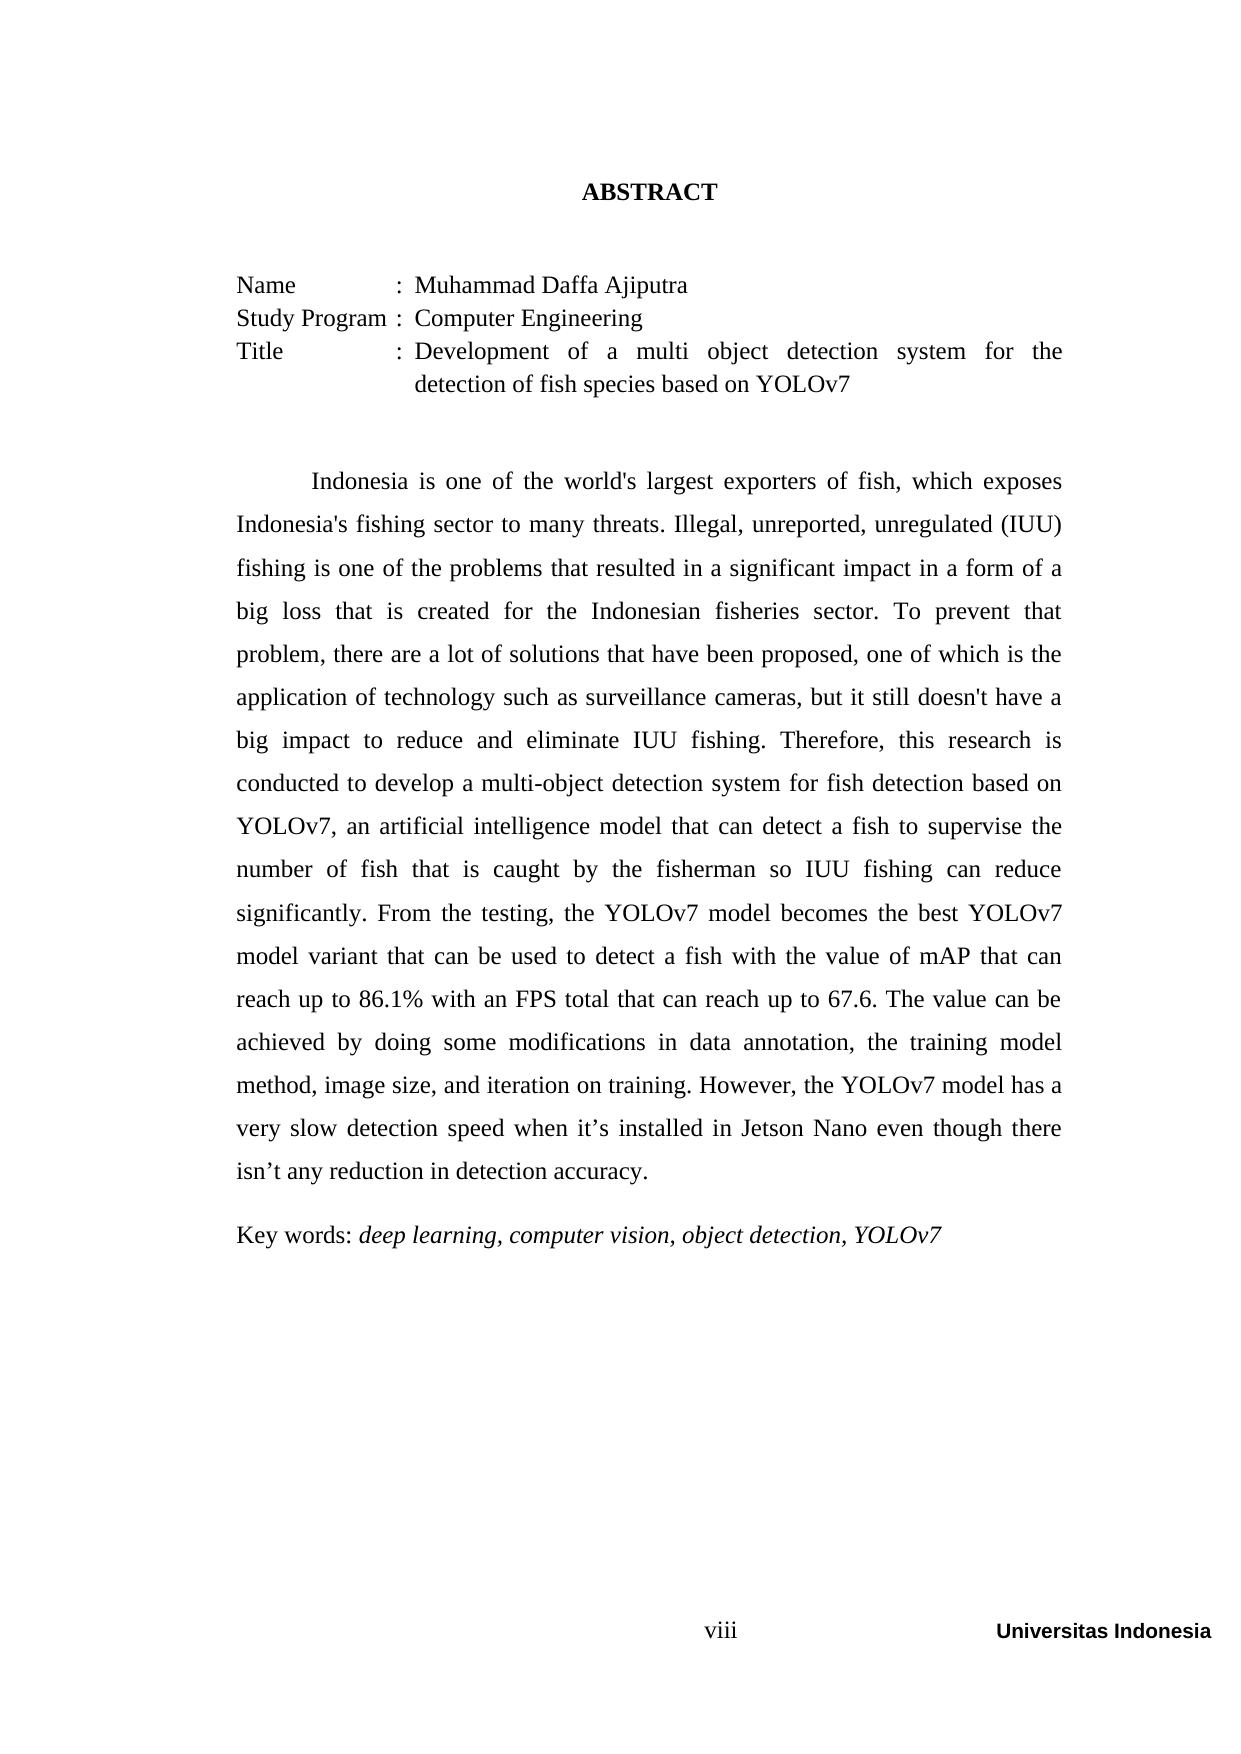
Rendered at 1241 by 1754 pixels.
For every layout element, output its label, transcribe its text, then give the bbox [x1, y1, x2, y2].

subtitle ABSTRACT [236, 177, 1063, 206]
text Name : Muhammad Daffa Ajiputra [236, 270, 1063, 299]
text Key words: deep learning, computer vision, object detection, YOLOv7 [236, 1220, 1063, 1249]
text Indonesia is one of the world's largest exporters of fish, which exposes Indonesia's fishing sector to many threats. Illegal, unreported, unregulated (IUU) fishing is one of the problems that resulted in a significant impact in a form of a big loss that is created for the Indonesian fisheries sector. To prevent that problem, there are a lot of solutions that have been proposed, one of which is the application of technology such as surveillance cameras, but it still doesn't have a big impact to reduce and eliminate IUU fishing. Therefore, this research is conducted to develop a multi-object detection system for fish detection based on YOLOv7, an artificial intelligence model that can detect a fish to supervise the number of fish that is caught by the fisherman so IUU fishing can reduce significantly. From the testing, the YOLOv7 model becomes the best YOLOv7 model variant that can be used to detect a fish with the value of mAP that can reach up to 86.1% with an FPS total that can reach up to 67.6. The value can be achieved by doing some modifications in data annotation, the training model method, image size, and iteration on training. However, the YOLOv7 model has a very slow detection speed when it’s installed in Jetson Nano even though there isn’t any reduction in detection accuracy. [236, 466, 1063, 1185]
text Study Program : Computer Engineering [236, 303, 1063, 332]
text Title : Development of a multi object detection system for the detection of fish species based on YOLOv7 [236, 336, 1063, 398]
